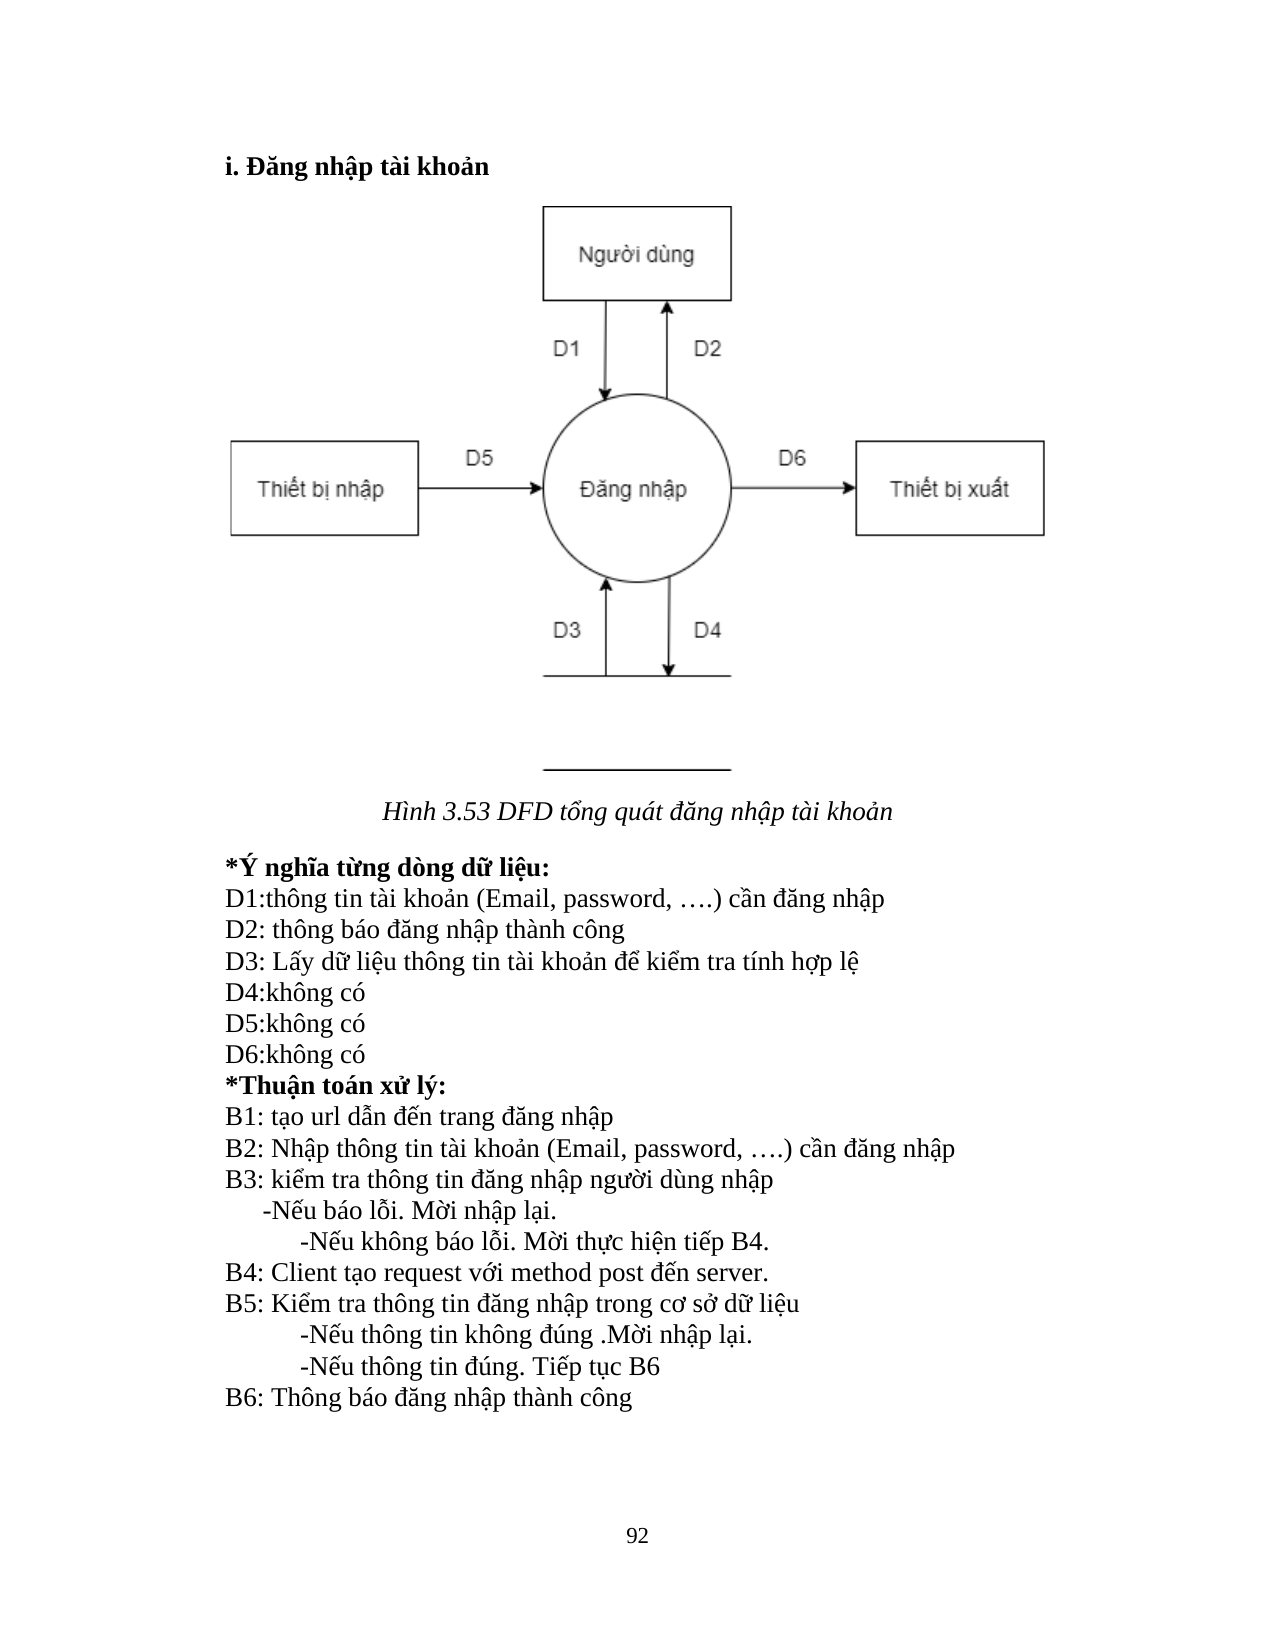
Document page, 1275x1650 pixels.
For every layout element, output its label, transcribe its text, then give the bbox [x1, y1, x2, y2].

list -Nếu không báo lỗi. Mời thực hiện tiếp B4. [262, 1225, 1125, 1256]
text D2: thông báo đăng nhập thành công [150, 914, 1125, 945]
text B3: kiểm tra thông tin đăng nhập người dùng nhập [150, 1163, 1125, 1194]
text B4: Client tạo request với method post đến server. [150, 1256, 1125, 1287]
text *Ý nghĩa từng dòng dữ liệu: [150, 851, 1125, 882]
text D1:thông tin tài khoản (Email, password, ….) cần đăng nhập [150, 882, 1125, 914]
text D3: Lấy dữ liệu thông tin tài khoản để kiểm tra tính hợp lệ [150, 945, 1125, 976]
text B5: Kiểm tra thông tin đăng nhập trong cơ sở dữ liệu [150, 1287, 1125, 1318]
text B2: Nhập thông tin tài khoản (Email, password, ….) cần đăng nhập [150, 1132, 1125, 1163]
text D5:không có [150, 1007, 1125, 1038]
list -Nếu báo lỗi. Mời nhập lại. [196, 1194, 1125, 1225]
text *Thuận toán xử lý: [150, 1069, 1125, 1101]
picture [230, 206, 1045, 771]
text D6:không có [150, 1038, 1125, 1069]
text D4:không có [150, 976, 1125, 1007]
text -Nếu thông tin không đúng .Mời nhập lại. [150, 1318, 1125, 1350]
text -Nếu thông tin đúng. Tiếp tục B6 [150, 1350, 1125, 1381]
text B1: tạo url dẫn đến trang đăng nhập [150, 1101, 1125, 1132]
text B6: Thông báo đăng nhập thành công [150, 1381, 1125, 1412]
subtitle i. Đăng nhập tài khoản [150, 150, 1125, 181]
text Hình 3.53 DFD tổng quát đăng nhập tài khoản [150, 795, 1125, 826]
